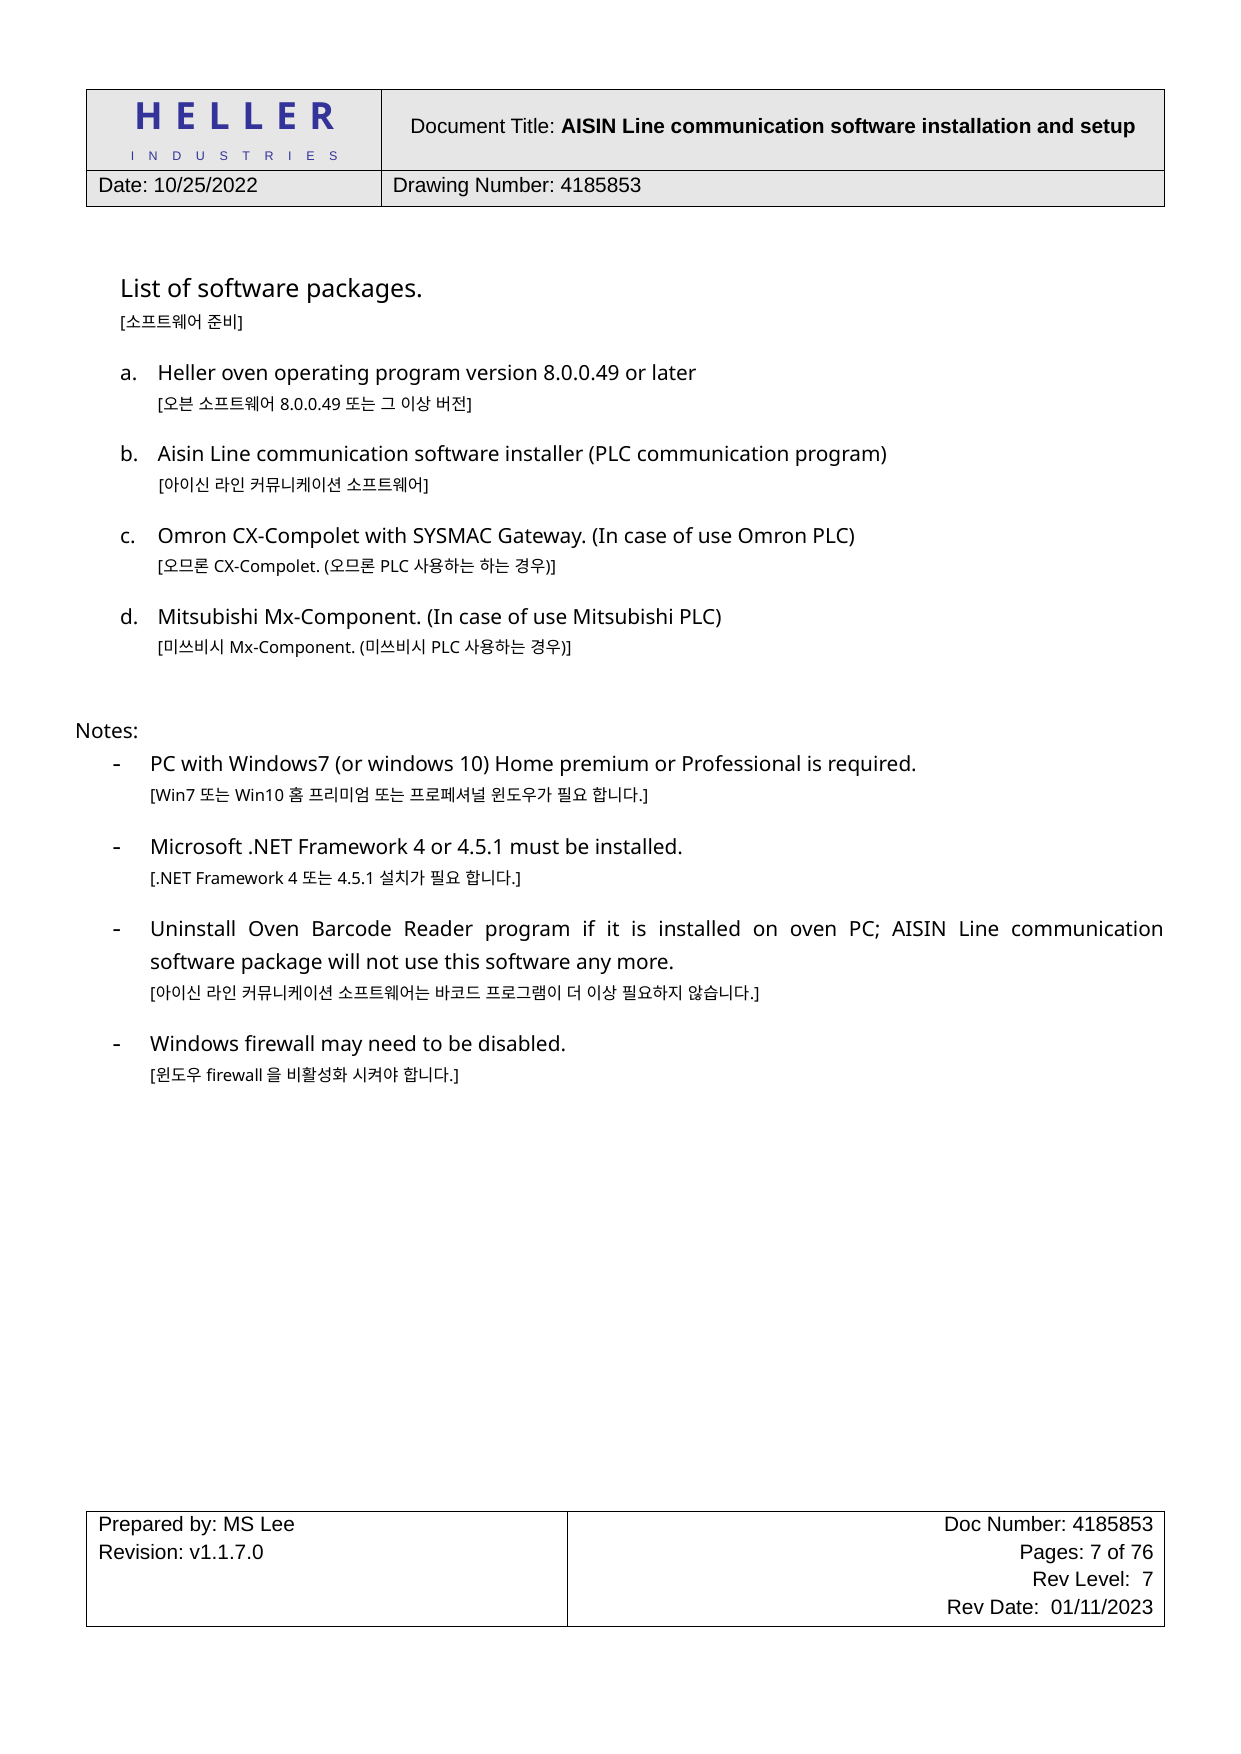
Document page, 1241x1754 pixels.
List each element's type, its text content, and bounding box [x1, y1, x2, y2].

list Aisin Line communication software installer (PLC communication program) [120, 439, 1165, 468]
list Omron CX-Compolet with SYSMAC Gateway. (In case of use Omron PLC) [120, 521, 1165, 549]
list Heller oven operating program version 8.0.0.49 or later [120, 358, 1165, 387]
list Uninstall Oven Barcode Reader program if it is installed on oven PC; AISIN Line communication software package will not use this software any more. [112, 913, 1165, 976]
text [윈도우 firewall을 비활성화 시켜야 합니다.] [150, 1062, 1165, 1086]
text [미쓰비시 Mx-Component. (미쓰비시 PLC 사용하는 경우)] [75, 634, 1165, 659]
text [오므론 CX-Compolet. (오므론 PLC 사용하는 하는 경우)] [75, 553, 1165, 578]
list Mitsubishi Mx-Component. (In case of use Mitsubishi PLC) [120, 602, 1165, 630]
text [오븐 소프트웨어 8.0.0.49 또는 그 이상 버전] [75, 391, 1165, 415]
text [아이신 라인 커뮤니케이션 소프트웨어는 바코드 프로그램이 더 이상 필요하지 않습니다.] [150, 980, 1165, 1004]
list Microsoft .NET Framework 4 or 4.5.1 must be installed. [112, 831, 1165, 860]
subtitle List of software packages. [120, 270, 1165, 304]
list Windows firewall may need to be disabled. [112, 1028, 1165, 1058]
text Notes: [75, 716, 1165, 744]
list PC with Windows7 (or windows 10) Home premium or Professional is required. [112, 748, 1165, 778]
text [.NET Framework 4 또는 4.5.1 설치가 필요 합니다.] [150, 865, 1165, 889]
text [소프트웨어 준비] [75, 309, 1165, 334]
text [Win7 또는 Win10 홈 프리미엄 또는 프로페셔널 윈도우가 필요 합니다.] [75, 782, 1165, 807]
text [아이신 라인 커뮤니케이션 소프트웨어] [75, 472, 1165, 496]
